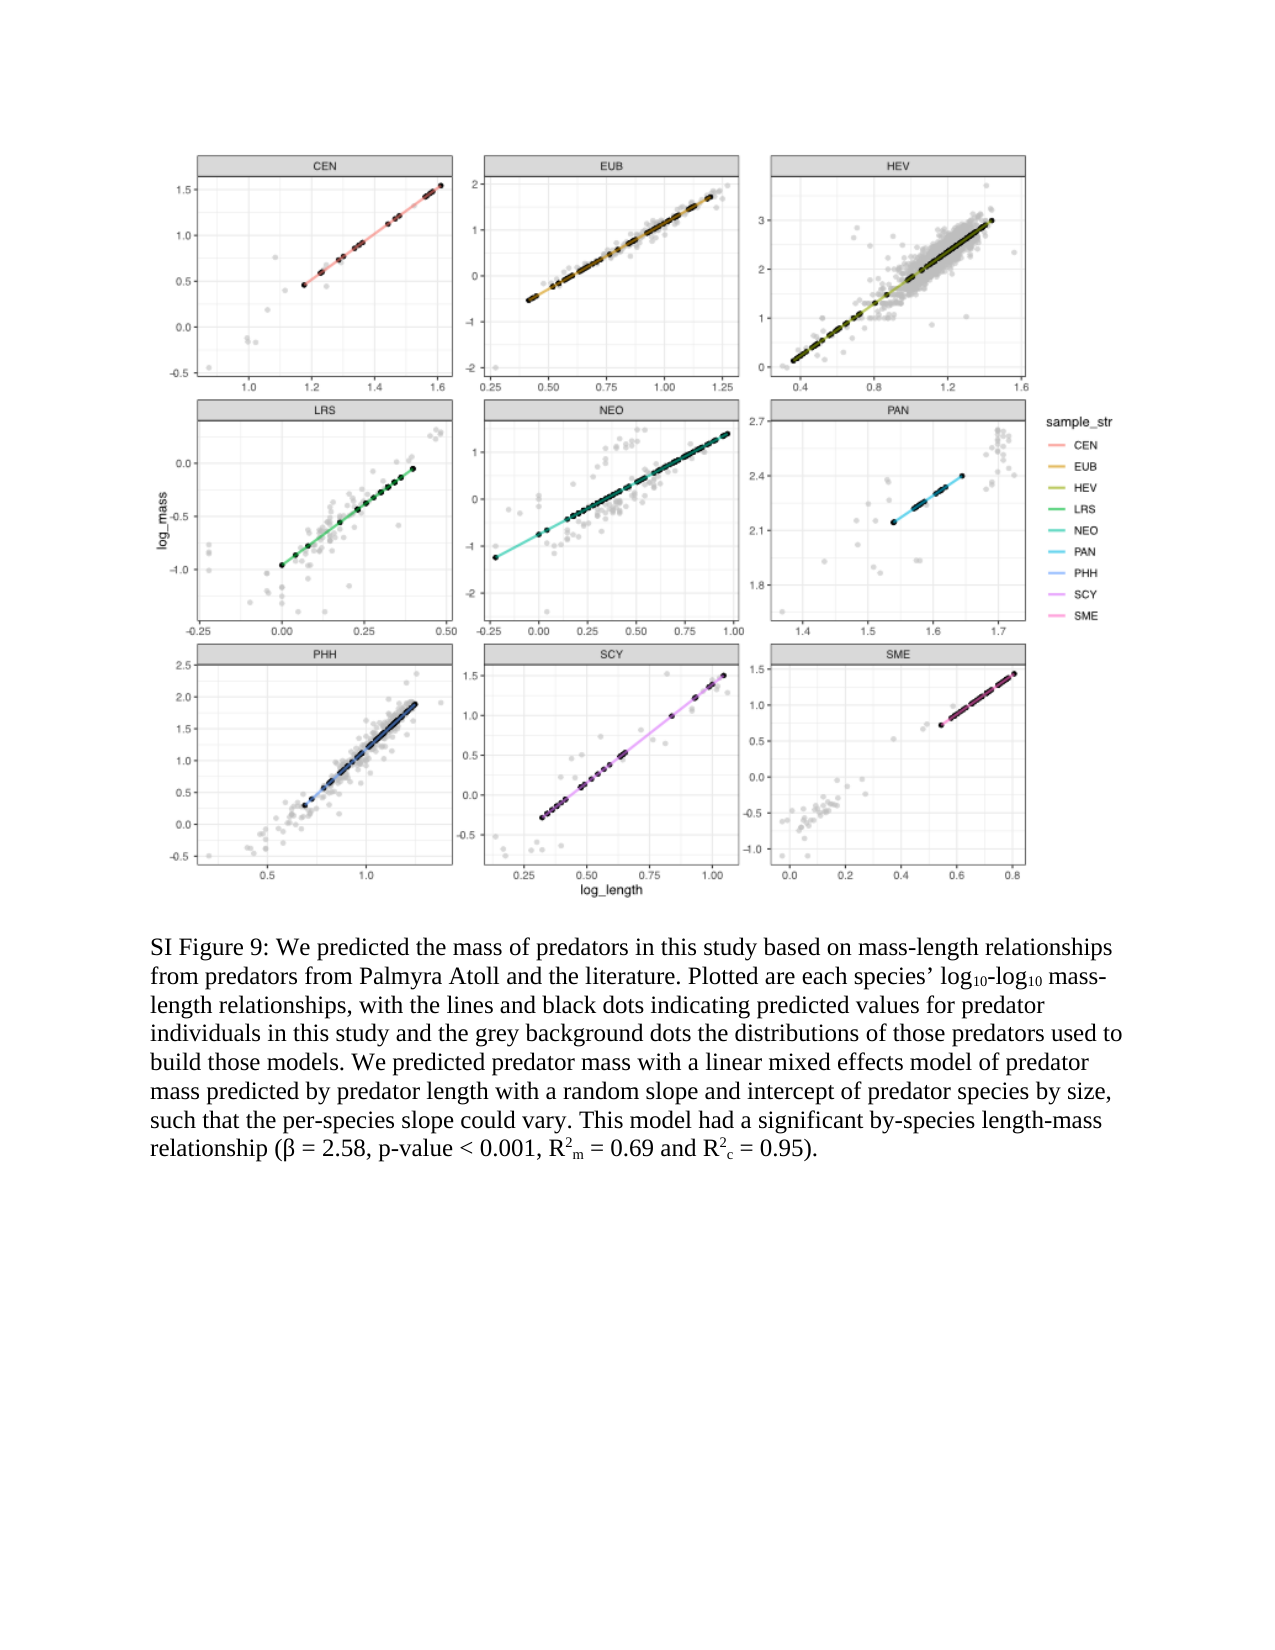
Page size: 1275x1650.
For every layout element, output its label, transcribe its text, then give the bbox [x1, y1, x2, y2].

picture [150, 150, 1125, 904]
text SI Figure 9: We predicted the mass of predators in this study based on mass-length relationships from predators from Palmyra Atoll and the literature. Plotted are each species’ log10-log10 mass-length relationships, with the lines and black dots indicating predicted values for predator individuals in this study and the grey background dots the distributions of those predators used to build those models. We predicted predator mass with a linear mixed effects model of predator mass predicted by predator length with a random slope and intercept of predator species by size, such that the per-species slope could vary. This model had a significant by-species length-mass relationship (β = 2.58, p-value < 0.001, R2m = 0.69 and R2c = 0.95). [150, 932, 1125, 1162]
